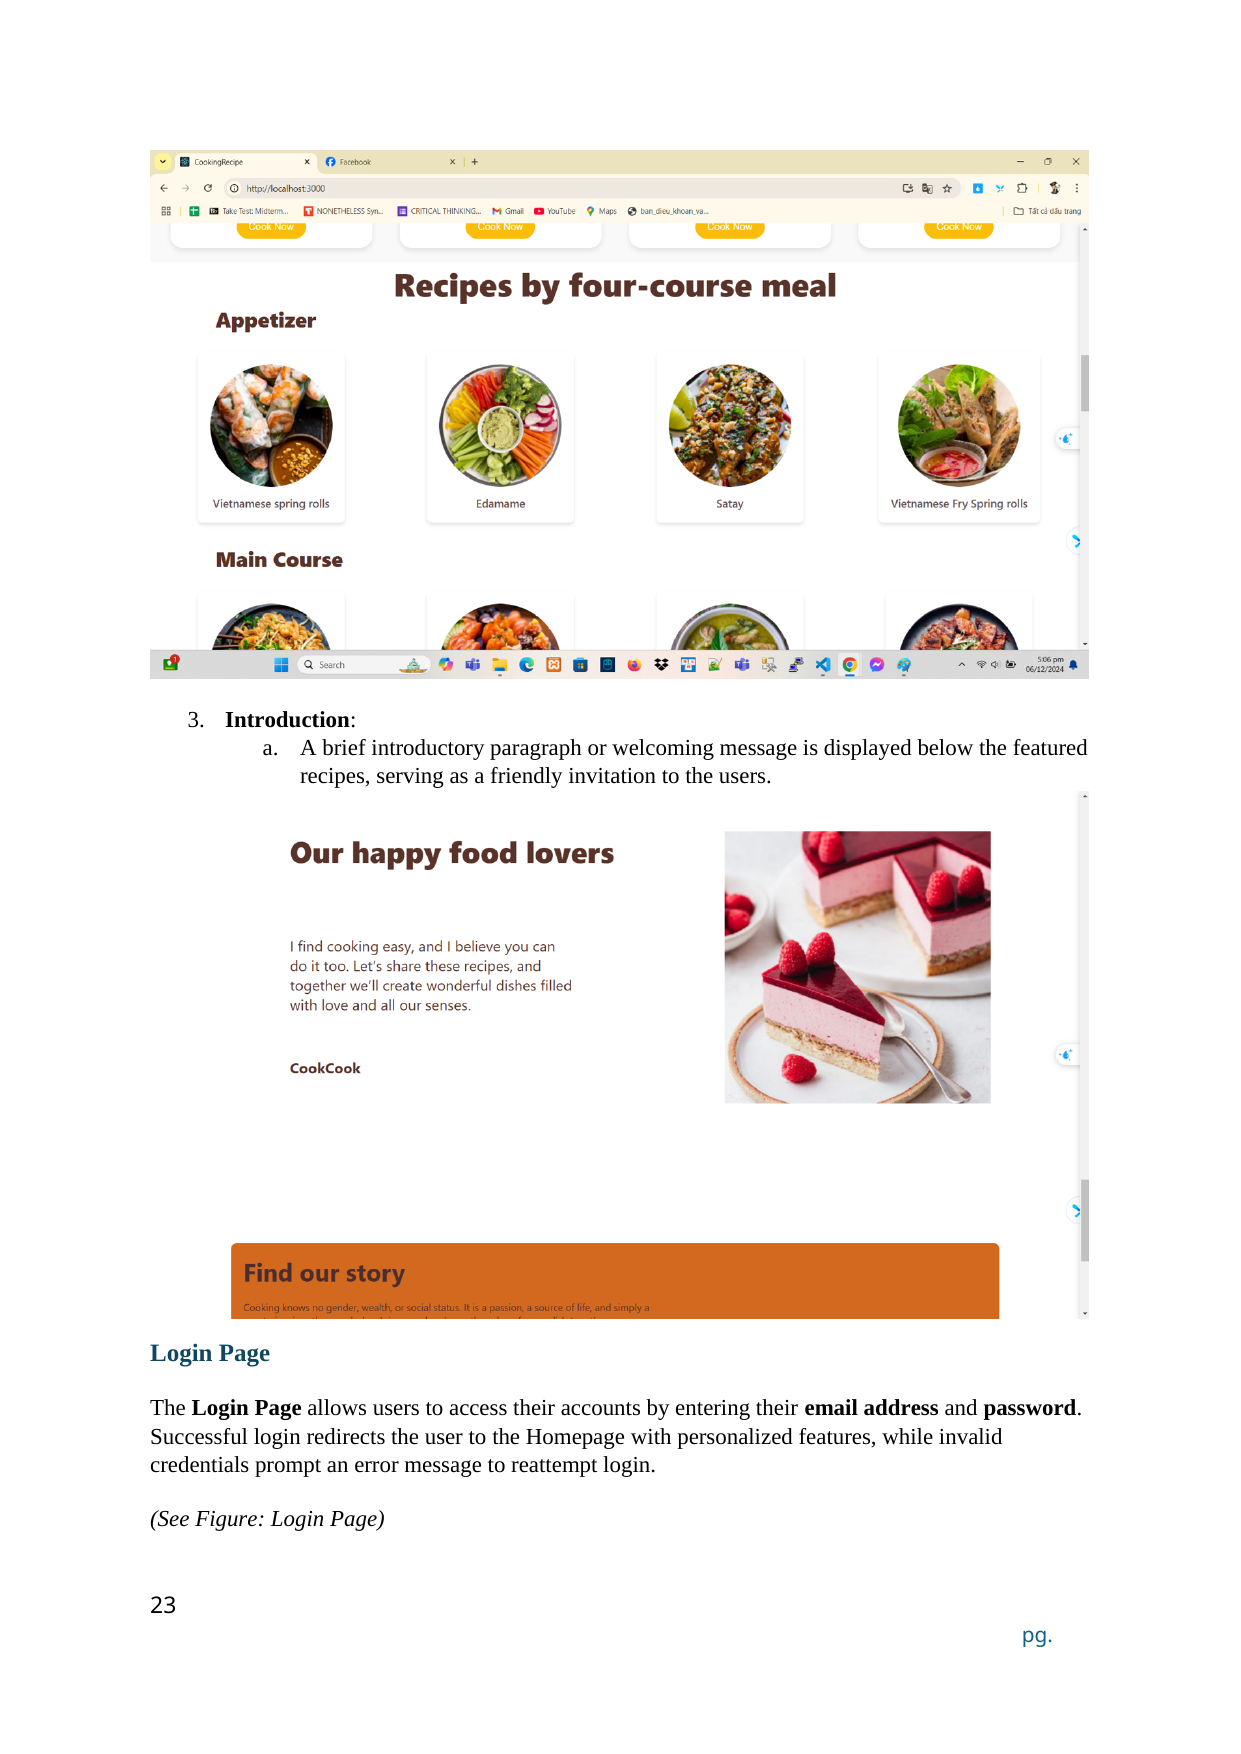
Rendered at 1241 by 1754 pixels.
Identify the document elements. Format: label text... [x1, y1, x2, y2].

subtitle Login Page [150, 1338, 1090, 1367]
text (See Figure: Login Page) [150, 1504, 1090, 1531]
text The Login Page allows users to access their accounts by entering their email address and password. Successful login redirects the user to the Homepage with personalized features, while invalid credentials prompt an error message to reattempt login. [150, 1394, 1090, 1477]
list Introduction: [187, 706, 1090, 732]
picture [150, 791, 1089, 1319]
picture [150, 150, 1089, 679]
list A brief introductory paragraph or welcoming message is displayed below the featured recipes, serving as a friendly invitation to the users. [262, 734, 1090, 789]
